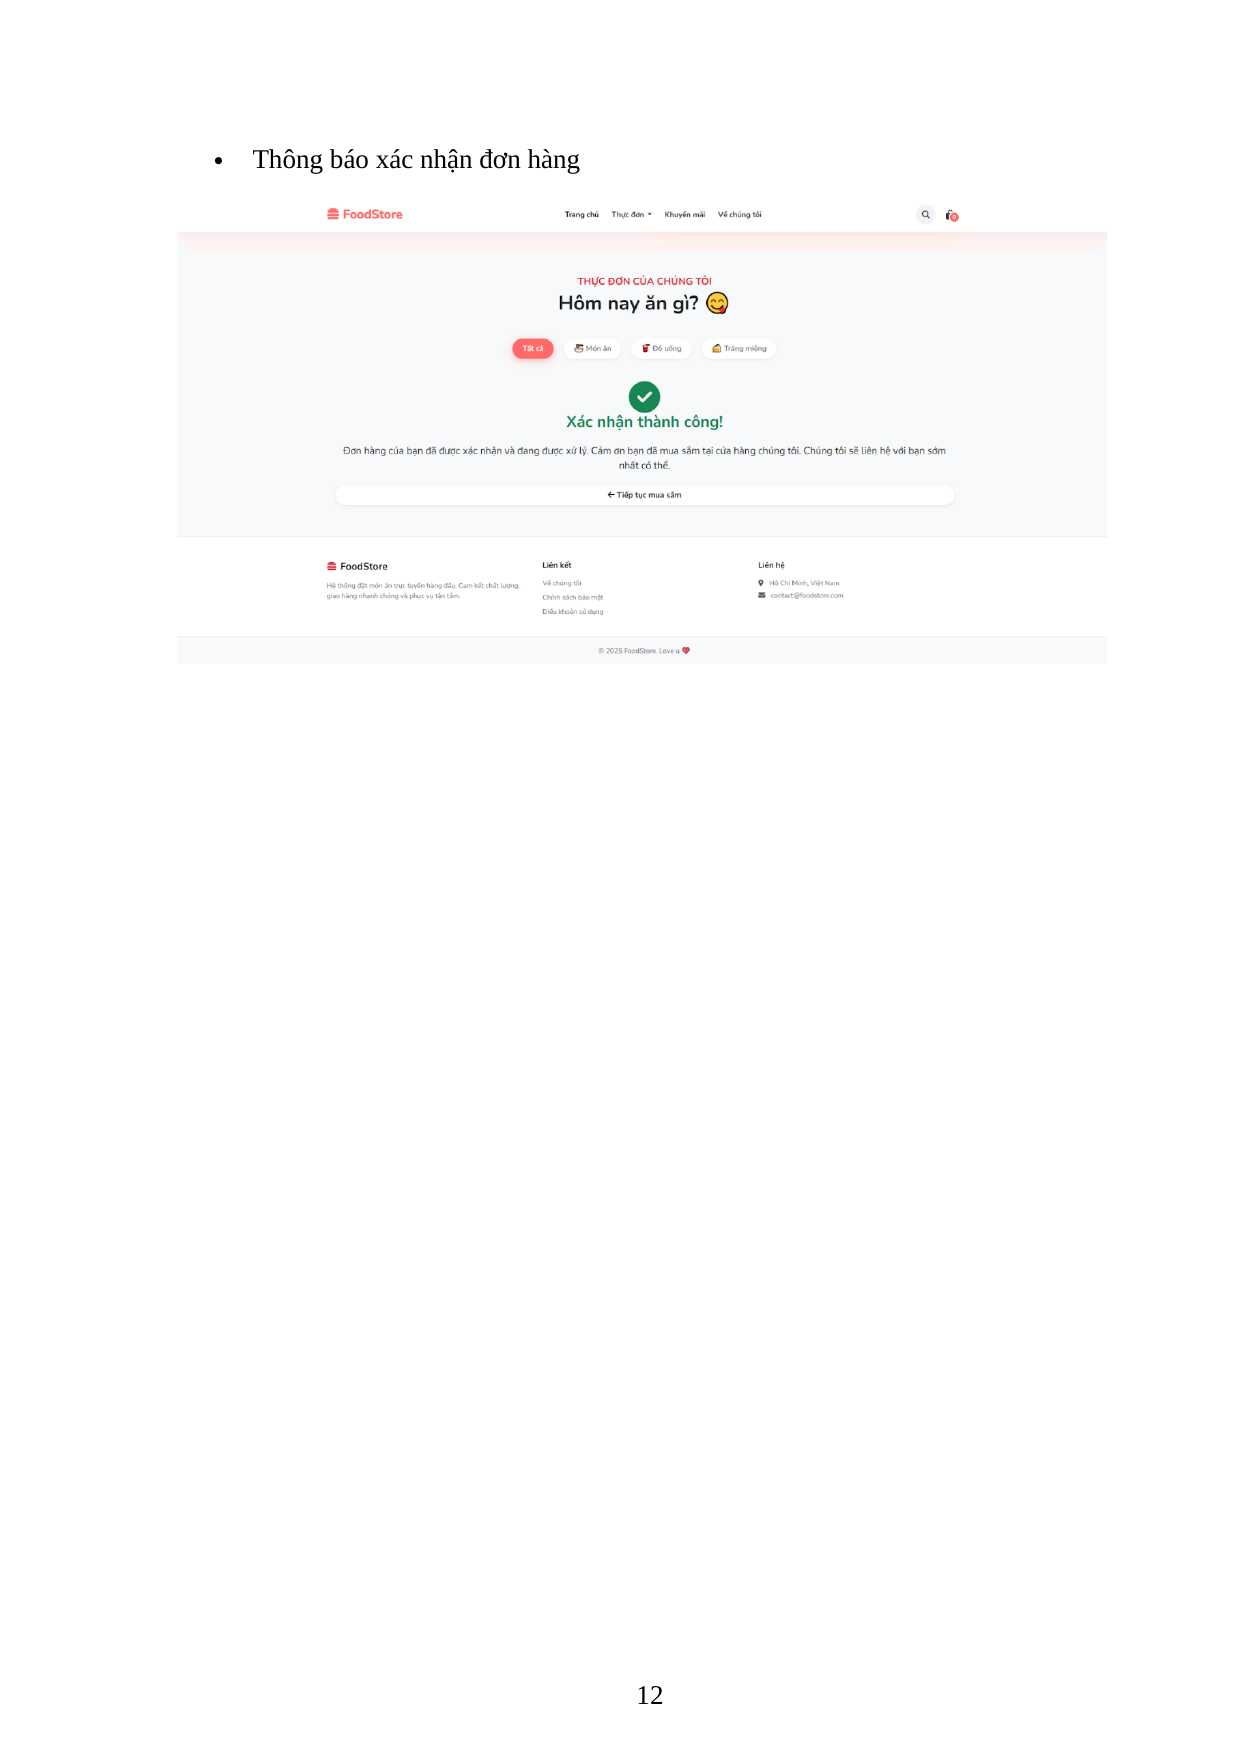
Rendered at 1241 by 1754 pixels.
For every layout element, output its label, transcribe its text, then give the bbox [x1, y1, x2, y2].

list Thông báo xác nhận đơn hàng [215, 143, 1122, 174]
picture [177, 199, 1108, 664]
